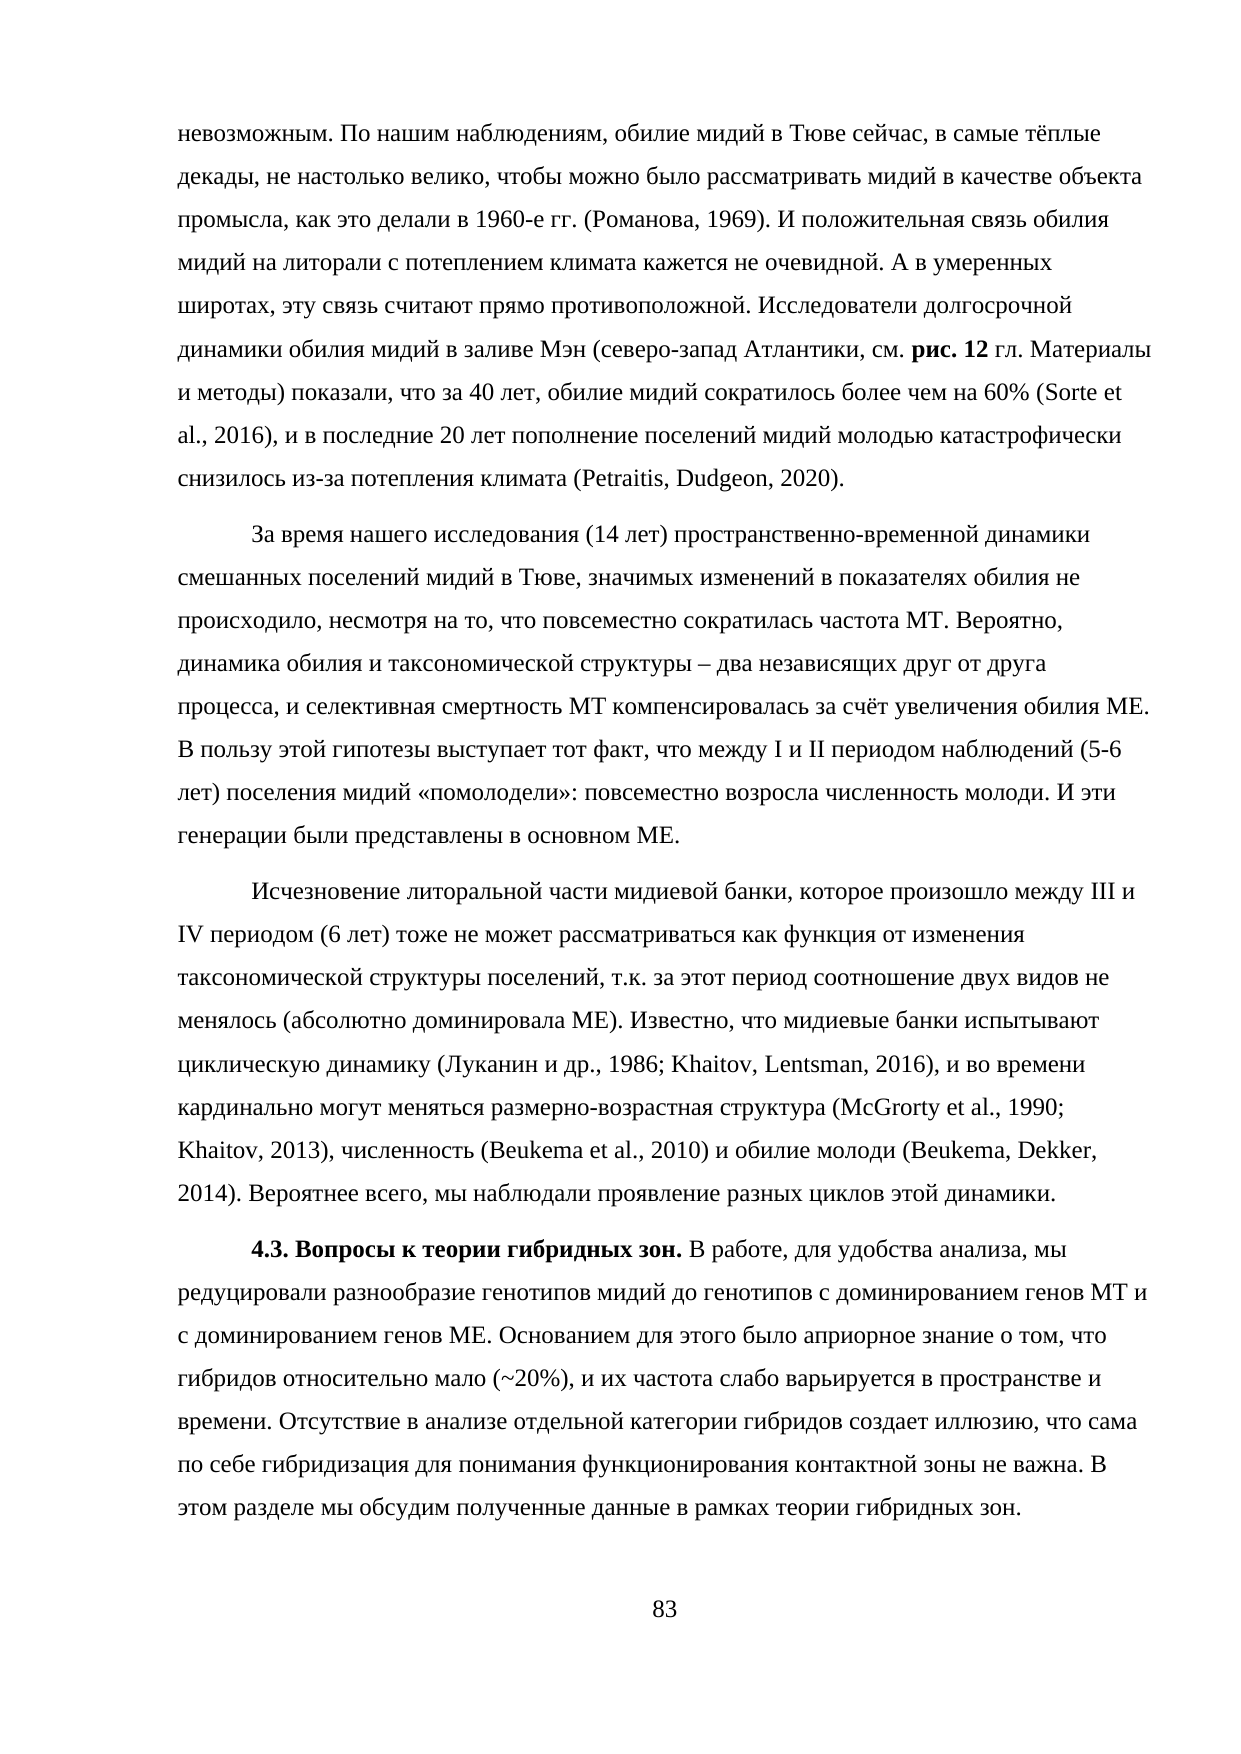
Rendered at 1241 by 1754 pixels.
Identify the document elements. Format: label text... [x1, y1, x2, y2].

text Исчезновение литоральной части мидиевой банки, которое произошло между III и IV периодом (6 лет) тоже не может рассматриваться как функция от изменения таксономической структуры поселений, т.к. за этот период соотношение двух видов не менялось (абсолютно доминировала МЕ). Известно, что мидиевые банки испытывают циклическую динамику (Луканин и др., 1986; Khaitov, Lentsman, 2016), и во времени кардинально могут меняться размерно-возрастная структура (McGrorty et al., 1990; Khaitov, 2013), численность (Beukema et al., 2010) и обилие молоди (Beukema, Dekker, 2014). Вероятнее всего, мы наблюдали проявление разных циклов этой динамики. [177, 876, 1152, 1207]
text За время нашего исследования (14 лет) пространственно-временной динамики смешанных поселений мидий в Тюве, значимых изменений в показателях обилия не происходило, несмотря на то, что повсеместно сократилась частота МТ. Вероятно, динамика обилия и таксономической структуры – два независящих друг от друга процесса, и селективная смертность МТ компенсировалась за счёт увеличения обилия МЕ. В пользу этой гипотезы выступает тот факт, что между I и II периодом наблюдений (5-6 лет) поселения мидий «помолодели»: повсеместно возросла численность молоди. И эти генерации были представлены в основном МЕ. [177, 519, 1152, 849]
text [177, 118, 1152, 492]
text 4.3. Вопросы к теории гибридных зон. В работе, для удобства анализа, мы редуцировали разнообразие генотипов мидий до генотипов с доминированием генов МТ и с доминированием генов МЕ. Основанием для этого было априорное знание о том, что гибридов относительно мало (~20%), и их частота слабо варьируется в пространстве и времени. Отсутствие в анализе отдельной категории гибридов создает иллюзию, что сама по себе гибридизация для понимания функционирования контактной зоны не важна. В этом разделе мы обсудим полученные данные в рамках теории гибридных зон. [177, 1234, 1152, 1521]
